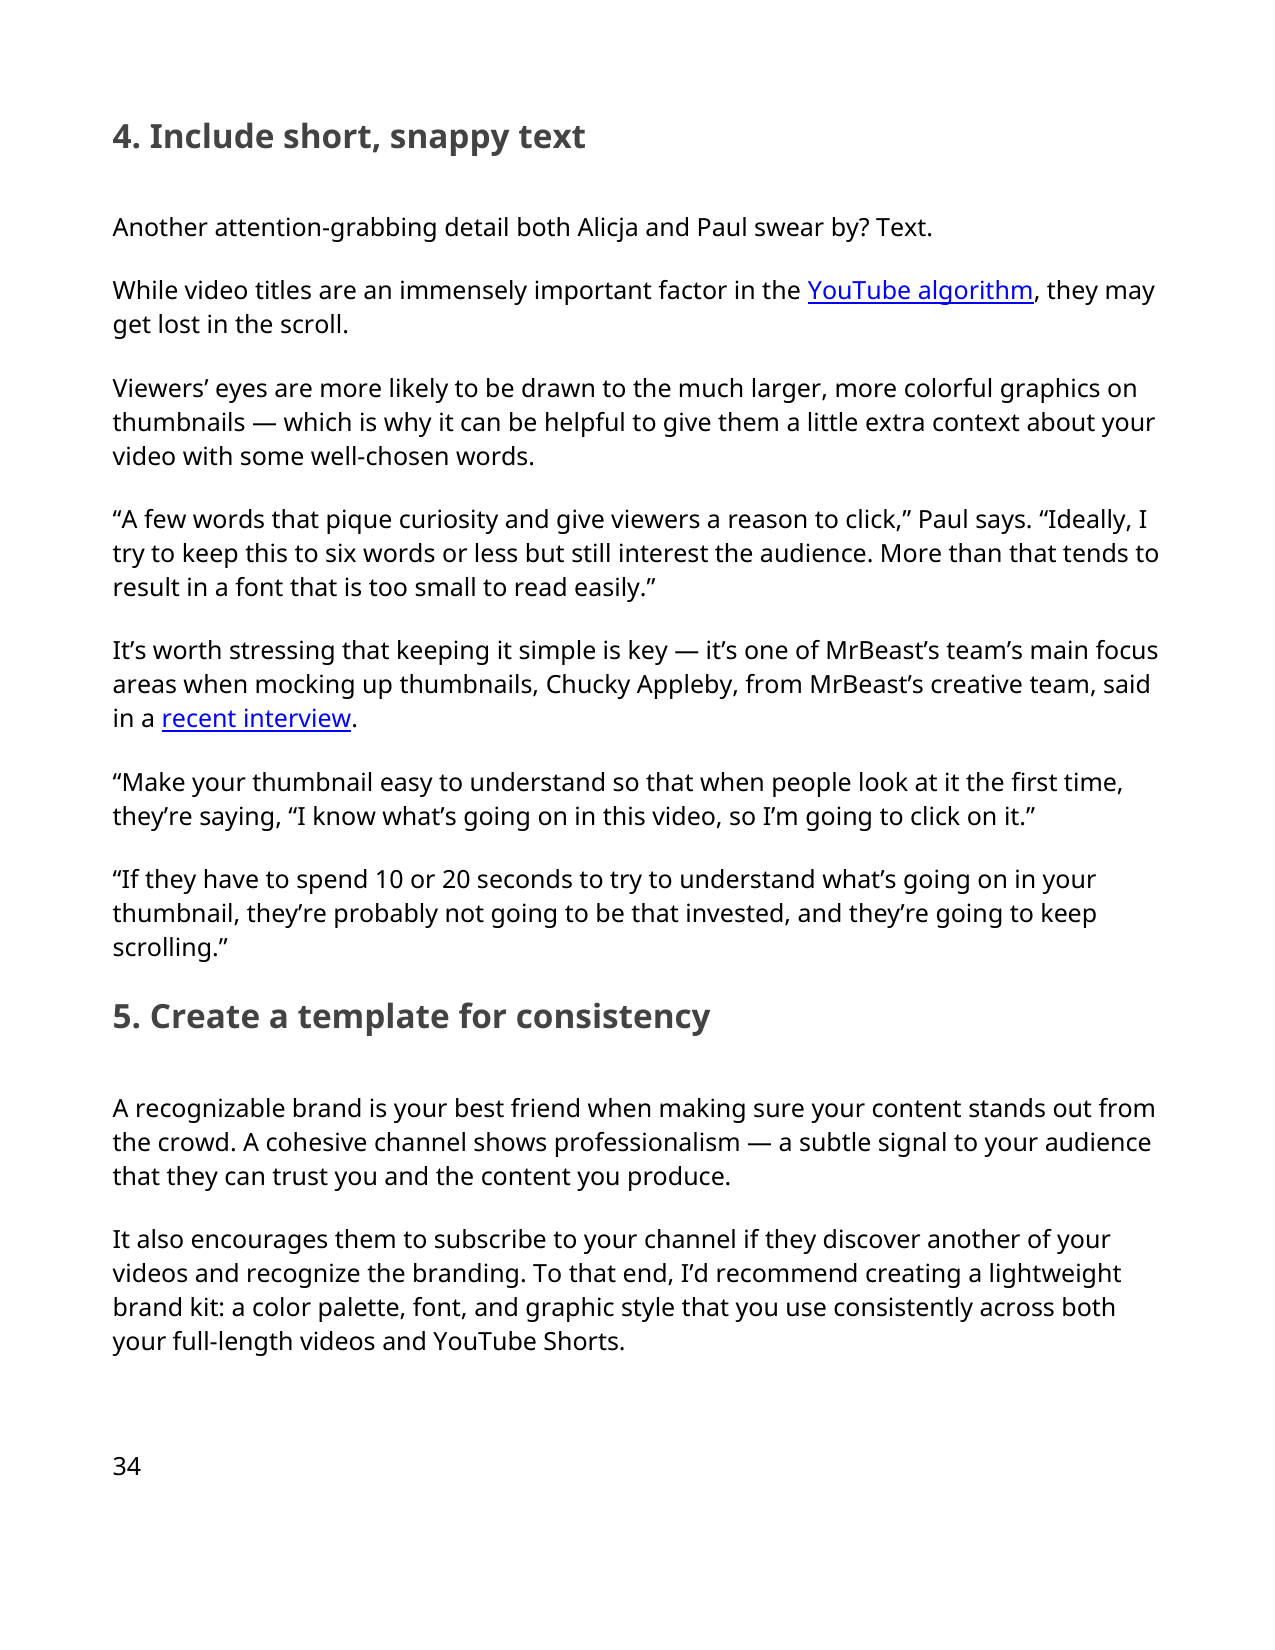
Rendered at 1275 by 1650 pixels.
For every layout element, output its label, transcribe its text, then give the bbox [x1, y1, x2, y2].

subtitle 4. Include short, snappy text [112, 112, 1162, 158]
text It’s worth stressing that keeping it simple is key — it’s one of MrBeast’s team’s main focus areas when mocking up thumbnails, Chucky Appleby, from MrBeast’s creative team, said in a recent interview. [112, 633, 1162, 735]
text Viewers’ eyes are more likely to be drawn to the much larger, more colorful graphics on thumbnails — which is why it can be helpful to give them a little extra context about your video with some well-chosen words. [112, 370, 1162, 472]
text While video titles are an immensely important factor in the YouTube algorithm, they may get lost in the scroll. [112, 273, 1162, 341]
text “A few words that pique curiosity and give viewers a reason to click,” Paul says. “Ideally, I try to keep this to six words or less but still interest the audience. More than that tends to result in a font that is too small to read easily.” [112, 502, 1162, 604]
text A recognizable brand is your best friend when making sure your content stands out from the crowd. A cohesive channel shows professionalism — a subtle signal to your audience that they can trust you and the content you produce. [112, 1090, 1162, 1192]
text “Make your thumbnail easy to understand so that when people look at it the first time, they’re saying, “I know what’s going on in this video, so I’m going to click on it.” [112, 764, 1162, 832]
subtitle 5. Create a template for consistency [112, 993, 1162, 1038]
text Another attention-grabbing detail both Alicja and Paul swear by? Text. [112, 210, 1162, 244]
text It also encourages them to subscribe to your channel if they discover another of your videos and recognize the branding. To that end, I’d recommend creating a lightweight brand kit: a color palette, font, and graphic style that you use consistently across both your full-length videos and YouTube Shorts. [112, 1222, 1162, 1358]
text “If they have to spend 10 or 20 seconds to try to understand what’s going on in your thumbnail, they’re probably not going to be that invested, and they’re going to keep scrolling.” [112, 862, 1162, 964]
